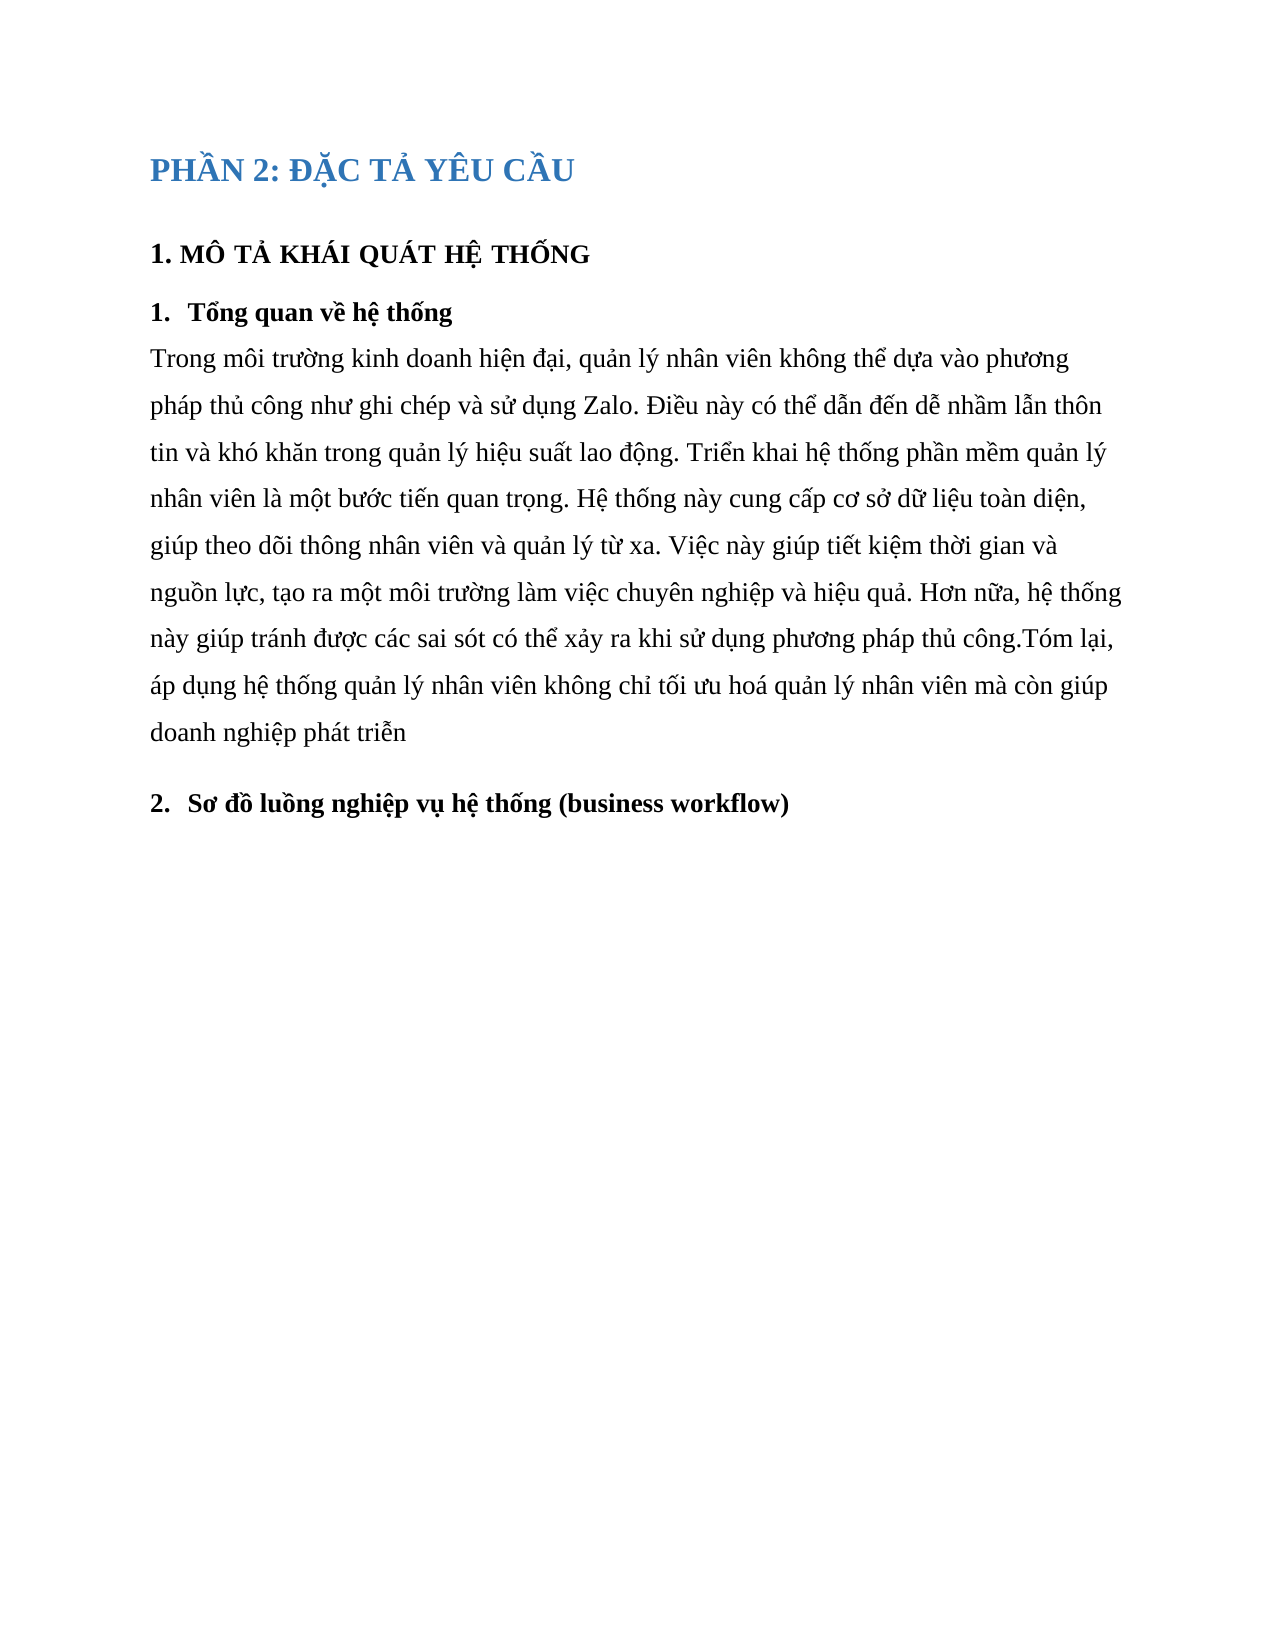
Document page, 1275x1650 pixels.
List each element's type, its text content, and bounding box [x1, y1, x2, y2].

list Tổng quan về hệ thống [150, 296, 1125, 327]
list mô tả khái quát hệ thống [150, 232, 1125, 271]
list Sơ đồ luồng nghiệp vụ hệ thống (business workflow) [150, 787, 1125, 819]
text Trong môi trường kinh doanh hiện đại, quản lý nhân viên không thể dựa vào phương pháp thủ công như ghi chép và sử dụng Zalo. Điều này có thể dẫn đến dễ nhầm lẫn thôn tin và khó khăn trong quản lý hiệu suất lao động. Triển khai hệ thống phần mềm quản lý nhân viên là một bước tiến quan trọng. Hệ thống này cung cấp cơ sở dữ liệu toàn diện, giúp theo dõi thông nhân viên và quản lý từ xa. Việc này giúp tiết kiệm thời gian và nguồn lực, tạo ra một môi trường làm việc chuyên nghiệp và hiệu quả. Hơn nữa, hệ thống này giúp tránh được các sai sót có thể xảy ra khi sử dụng phương pháp thủ công.Tóm lại, áp dụng hệ thống quản lý nhân viên không chỉ tối ưu hoá quản lý nhân viên mà còn giúp doanh nghiệp phát triễn [150, 342, 1125, 747]
subtitle PHẦN 2: ĐẶC TẢ YÊU CẦU [150, 150, 1125, 188]
